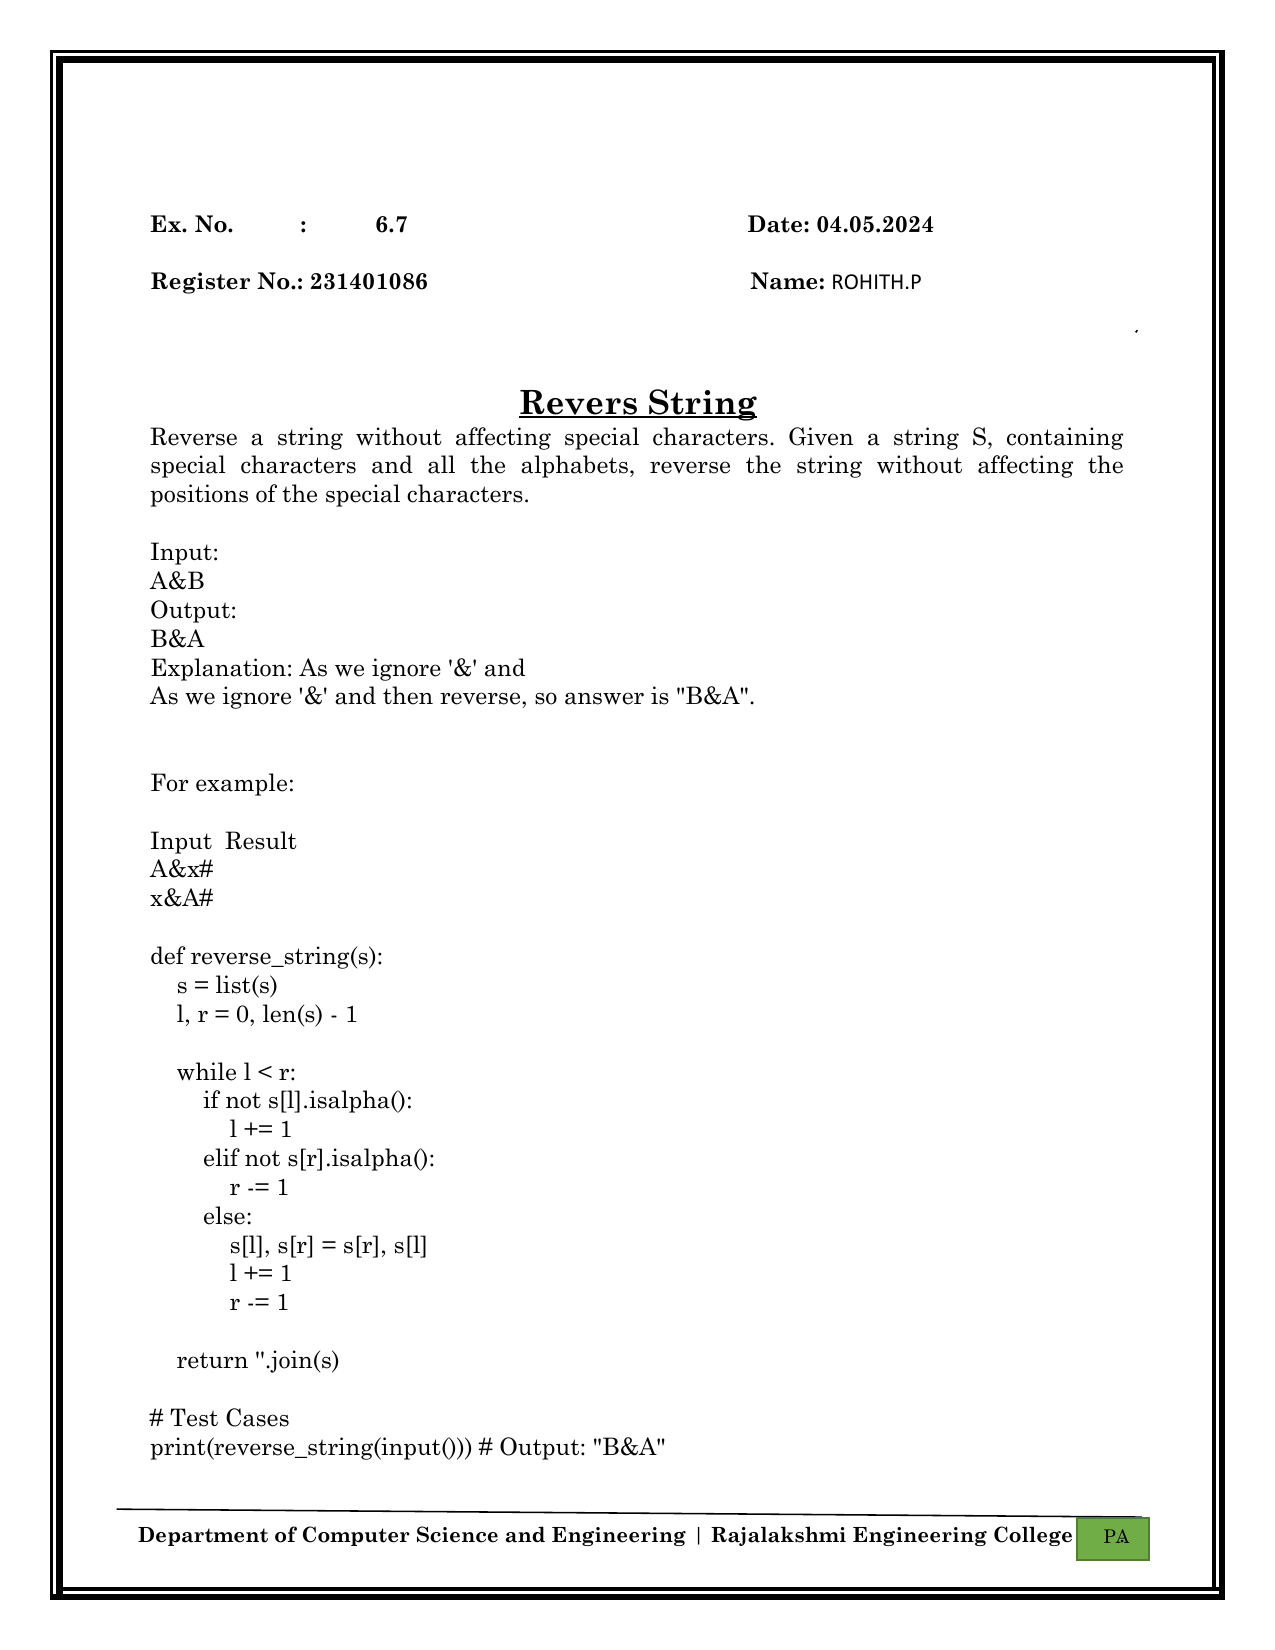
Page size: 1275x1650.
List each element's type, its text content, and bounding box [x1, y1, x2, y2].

text r -= 1 [150, 1172, 1125, 1201]
text if not s[l].isalpha(): [150, 1085, 1125, 1114]
text Output: [150, 594, 1125, 623]
text Explanation: As we ignore '&' and [150, 652, 1125, 681]
text while l < r: [150, 1056, 1125, 1085]
text B&A [150, 623, 1125, 652]
text s[l], s[r] = s[r], s[l] [150, 1229, 1125, 1258]
text Ex. No. : 6.7 Date: 04.05.2024 [150, 210, 1125, 238]
text l += 1 [150, 1114, 1125, 1143]
text def reverse_string(s): [150, 941, 1125, 970]
text A&B [150, 566, 1125, 594]
text else: [150, 1201, 1125, 1229]
text A&x# [150, 854, 1125, 883]
text Register No.: 231401086 Name: ROHITH.P [150, 267, 1125, 295]
text For example: [150, 768, 1125, 797]
text s = list(s) [150, 970, 1125, 998]
text Input: [150, 537, 1125, 566]
text l, r = 0, len(s) - 1 [150, 998, 1125, 1027]
text elif not s[r].isalpha(): [150, 1143, 1125, 1172]
text x&A# [150, 883, 1125, 912]
text As we ignore '&' and then reverse, so answer is "B&A". [150, 681, 1125, 710]
text Input Result [150, 825, 1125, 854]
text print(reverse_string(input())) # Output: "B&A" [150, 1431, 1125, 1460]
text l += 1 [150, 1258, 1125, 1287]
text return ''.join(s) [150, 1345, 1125, 1374]
text Reverse a string without affecting special characters. Given a string S, containing special characters and all the alphabets, reverse the string without affecting the positions of the special characters. [150, 421, 1125, 508]
text Revers String [150, 381, 1125, 421]
text # Test Cases [150, 1402, 1125, 1431]
text r -= 1 [150, 1287, 1125, 1316]
